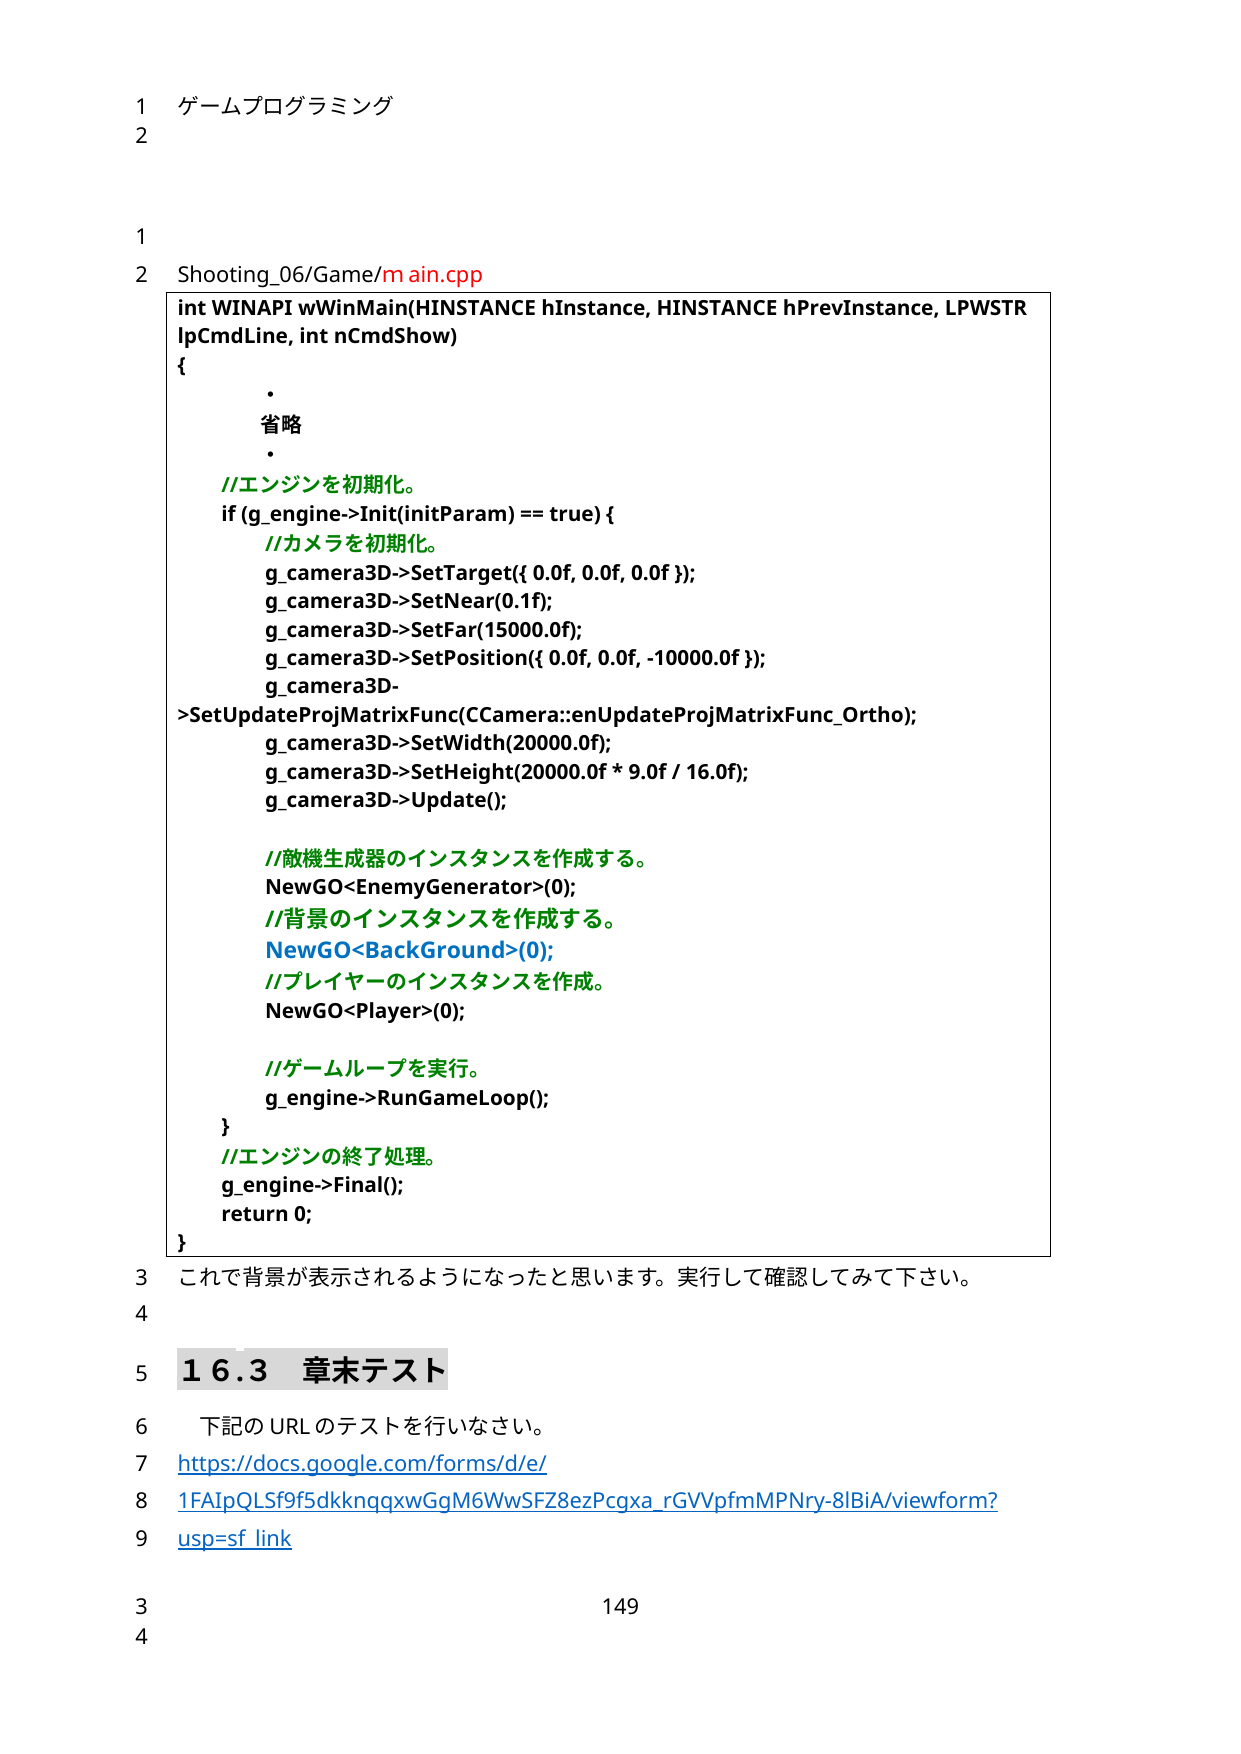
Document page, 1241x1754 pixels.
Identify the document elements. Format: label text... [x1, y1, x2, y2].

text Shooting_06/Game/ｍain.cpp [177, 254, 1063, 292]
text https://docs.google.com/forms/d/e/1FAIpQLSf9f5dkknqqxwGgM6WwSFZ8ezPcgxa_rGVVpfmMPNry-8lBiA/viewform?usp=sf_link [177, 1444, 1063, 1557]
table_header int WINAPI wWinMain(HINSTANCE hInstance, HINSTANCE hPrevInstance, LPWSTR lpCmdLine, int nCmdShow) { ・ 省略 ・ //エンジンを初期化。 if (g_engine->Init(initParam) == true) { //カメラを初期化。 g_camera3D->SetTarget({ 0.0f, 0.0f, 0.0f }); g_camera3D->SetNear(0.1f); g_camera3D->SetFar(15000.0f); g_camera3D->SetPosition({ 0.0f, 0.0f, -10000.0f }); g_camera3D->SetUpdateProjMatrixFunc(CCamera::enUpdateProjMatrixFunc_Ortho); g_camera3D->SetWidth(20000.0f); g_camera3D->SetHeight(20000.0f * 9.0f / 16.0f); g_camera3D->Update(); //敵機生成器のインスタンスを作成する。 NewGO<EnemyGenerator>(0); //背景のインスタンスを作成する。 NewGO<BackGround>(0); //プレイヤーのインスタンスを作成。 NewGO<Player>(0); //ゲームループを実行。 g_engine->RunGameLoop(); } //エンジンの終了処理。 g_engine->Final(); return 0; } [167, 293, 1050, 1256]
text 下記のURLのテストを行いなさい。 [177, 1407, 1063, 1444]
text これで背景が表示されるようになったと思います。実行して確認してみて下さい。 [177, 1257, 1063, 1294]
subtitle １６.３ 章末テスト [177, 1332, 1063, 1407]
